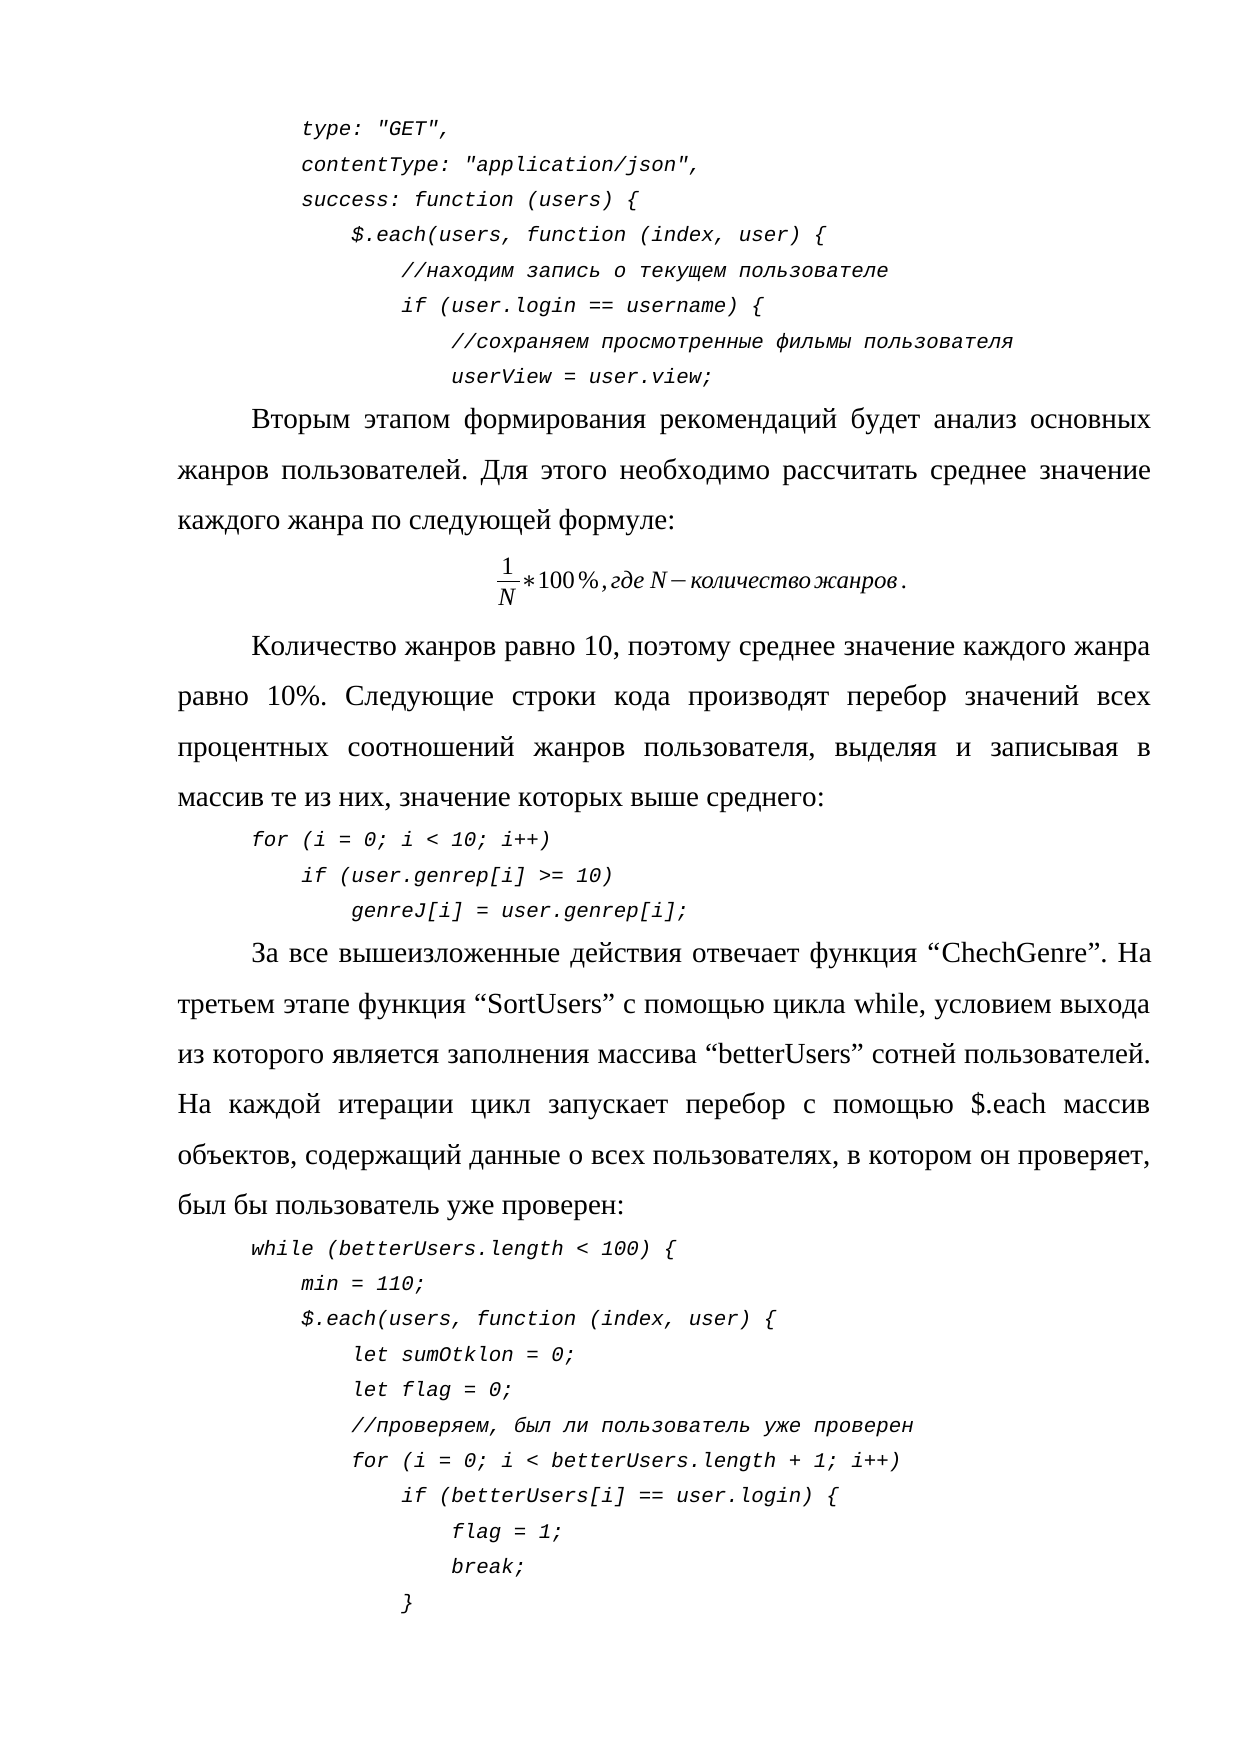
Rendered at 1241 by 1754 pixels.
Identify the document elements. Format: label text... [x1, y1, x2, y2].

text Вторым этапом формирования рекомендаций будет анализ основных жанров пользователей. Для этого необходимо рассчитать среднее значение каждого жанра по следующей формуле: [177, 401, 1152, 536]
text if (user.login == username) { [177, 295, 1152, 319]
text За все вышеизложенные действия отвечает функция “ChechGenre”. На третьем этапе функция “SortUsers” с помощью цикла while, условием выхода из которого является заполнения массива “betterUsers” сотней пользователей. На каждой итерации цикл запускает перебор с помощью $.each массив объектов, содержащий данные о всех пользователях, в котором он проверяет, был бы пользователь уже проверен: [177, 936, 1152, 1221]
text //сохраняем просмотренные фильмы пользователя [177, 331, 1152, 354]
text contentType: "application/json", [177, 153, 1152, 177]
text while (betterUsers.length < 100) { [177, 1237, 1152, 1261]
text userView = user.view; [177, 366, 1152, 390]
text Количество жанров равно 10, поэтому среднее значение каждого жанра равно 10%. Следующие строки кода производят перебор значений всех процентных соотношений жанров пользователя, выделяя и записывая в массив те из них, значение которых выше среднего: [177, 628, 1152, 813]
text $.each(users, function (index, user) { [177, 224, 1152, 248]
text type: "GET", [177, 118, 1152, 142]
text //находим запись о текущем пользователе [177, 260, 1152, 283]
text success: function (users) { [177, 189, 1152, 213]
text for (i = 0; i < 10; i++) [177, 829, 1152, 853]
text genreJ[i] = user.genrep[i]; [177, 900, 1152, 924]
text break; [177, 1556, 1152, 1580]
text flag = 1; [177, 1521, 1152, 1544]
text for (i = 0; i < betterUsers.length + 1; i++) [177, 1450, 1152, 1474]
text //проверяем, был ли пользователь уже проверен [177, 1414, 1152, 1438]
text min = 110; [177, 1273, 1152, 1297]
text let sumOtklon = 0; [177, 1344, 1152, 1367]
text let flag = 0; [177, 1379, 1152, 1403]
text if (user.genrep[i] >= 10) [177, 865, 1152, 888]
text if (betterUsers[i] == user.login) { [177, 1485, 1152, 1509]
text } [177, 1592, 1152, 1615]
text $.each(users, function (index, user) { [177, 1308, 1152, 1332]
